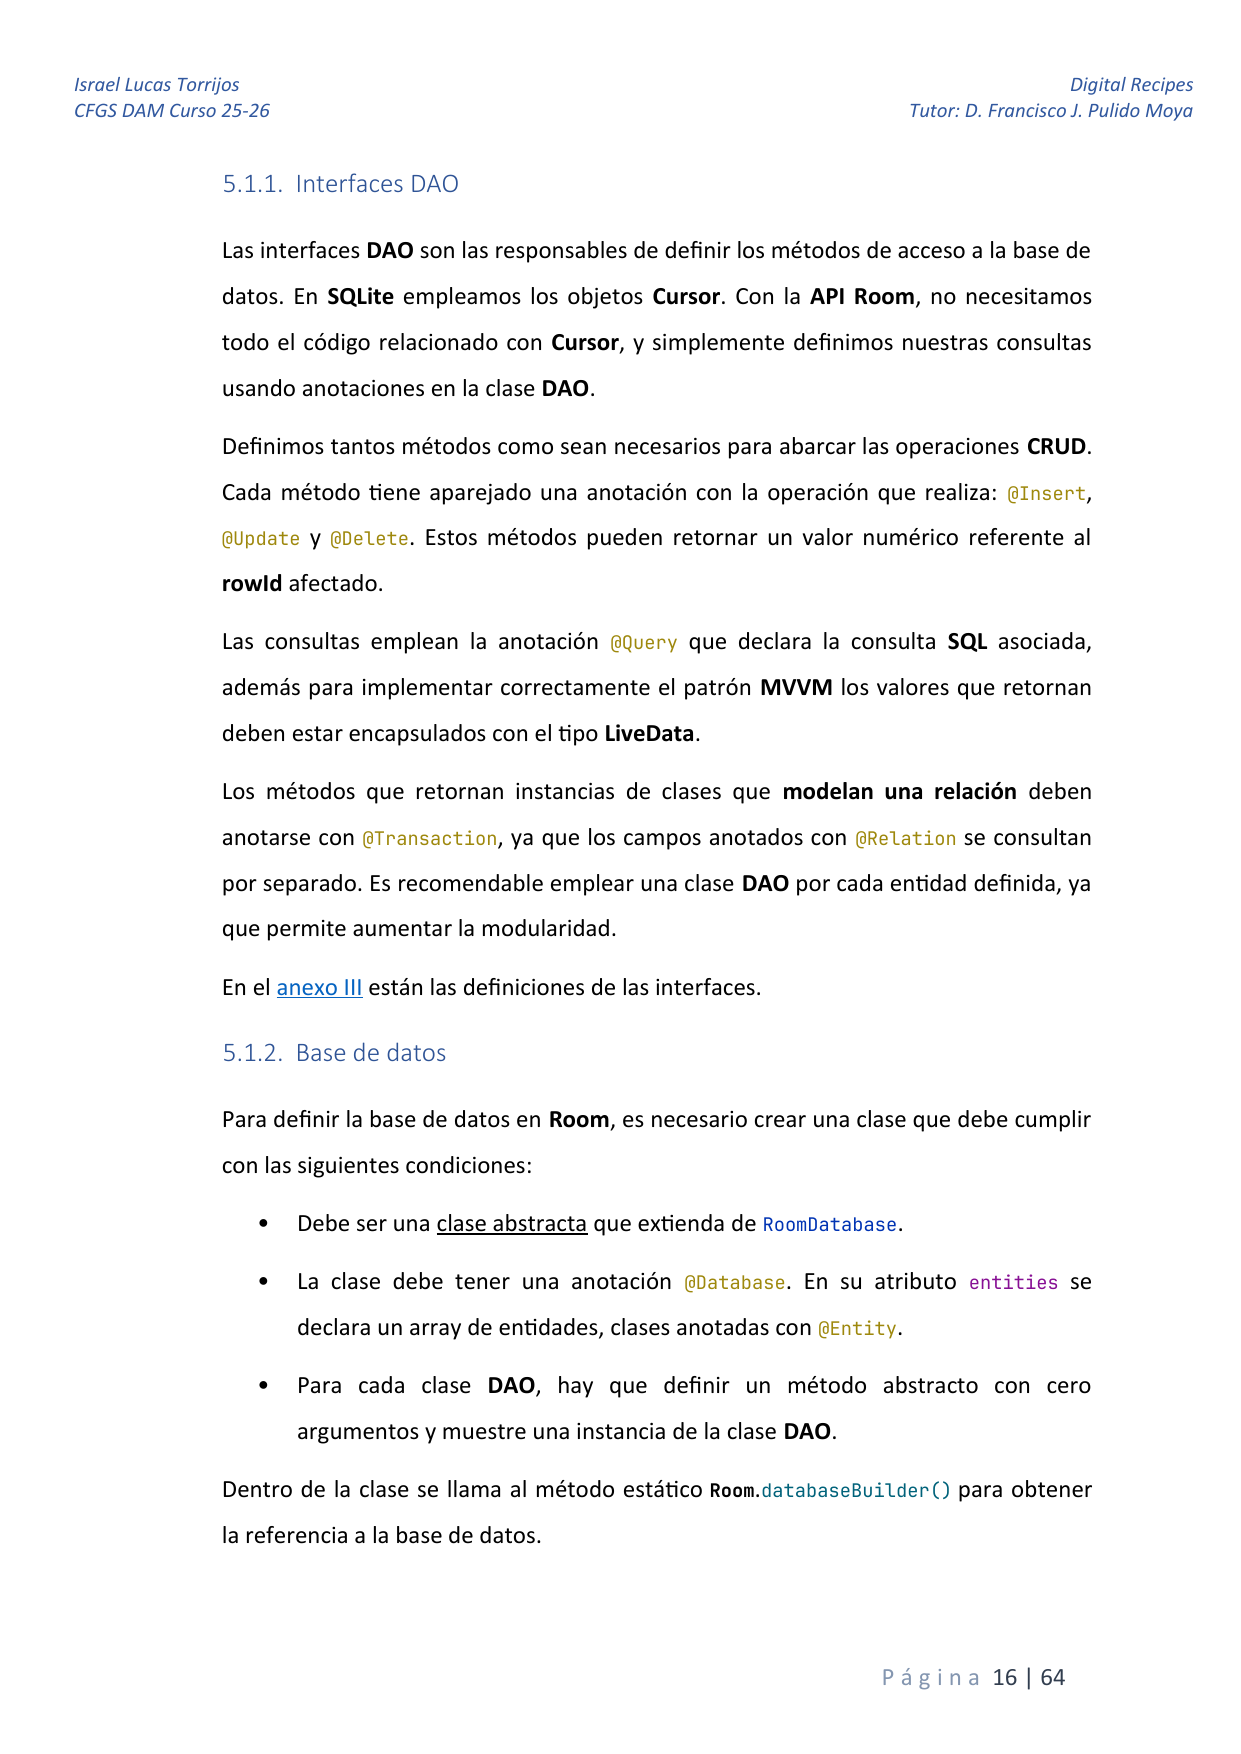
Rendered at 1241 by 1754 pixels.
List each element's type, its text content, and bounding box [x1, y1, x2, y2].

text Debe ser una clase abstracta que extienda de RoomDatabase. [259, 1207, 1092, 1238]
text Las interfaces DAO son las responsables de definir los métodos de acceso a la base de datos. En SQLite empleamos los objetos Cursor. Con la API Room, no necesitamos todo el código relacionado con Cursor, y simplemente definimos nuestras consultas usando anotaciones en la clase DAO. [222, 235, 1092, 402]
text En el anexo III están las definiciones de las interfaces. [222, 971, 1092, 1001]
text Dentro de la clase se llama al método estático Room.databaseBuilder() para obtener la referencia a la base de datos. [222, 1473, 1092, 1550]
subtitle Base de datos [223, 1035, 1092, 1068]
text La clase debe tener una anotación @Database. En su atributo entities se declara un array de entidades, clases anotadas con @Entity. [259, 1266, 1092, 1342]
text Para cada clase DAO, hay que definir un método abstracto con cero argumentos y muestre una instancia de la clase DAO. [259, 1369, 1092, 1446]
text Las consultas emplean la anotación @Query que declara la consulta SQL asociada, además para implementar correctamente el patrón MVVM los valores que retornan deben estar encapsulados con el tipo LiveData. [222, 626, 1092, 747]
text Los métodos que retornan instancias de clases que modelan una relación deben anotarse con @Transaction, ya que los campos anotados con @Relation se consultan por separado. Es recomendable emplear una clase DAO por cada entidad definida, ya que permite aumentar la modularidad. [222, 775, 1092, 943]
text Para definir la base de datos en Room, es necesario crear una clase que debe cumplir con las siguientes condiciones: [222, 1103, 1092, 1179]
text Definimos tantos métodos como sean necesarios para abarcar las operaciones CRUD. Cada método tiene aparejado una anotación con la operación que realiza: @Insert, @Update y @Delete. Estos métodos pueden retornar un valor numérico referente al rowId afectado. [222, 430, 1092, 598]
subtitle Interfaces DAO [223, 166, 1092, 199]
